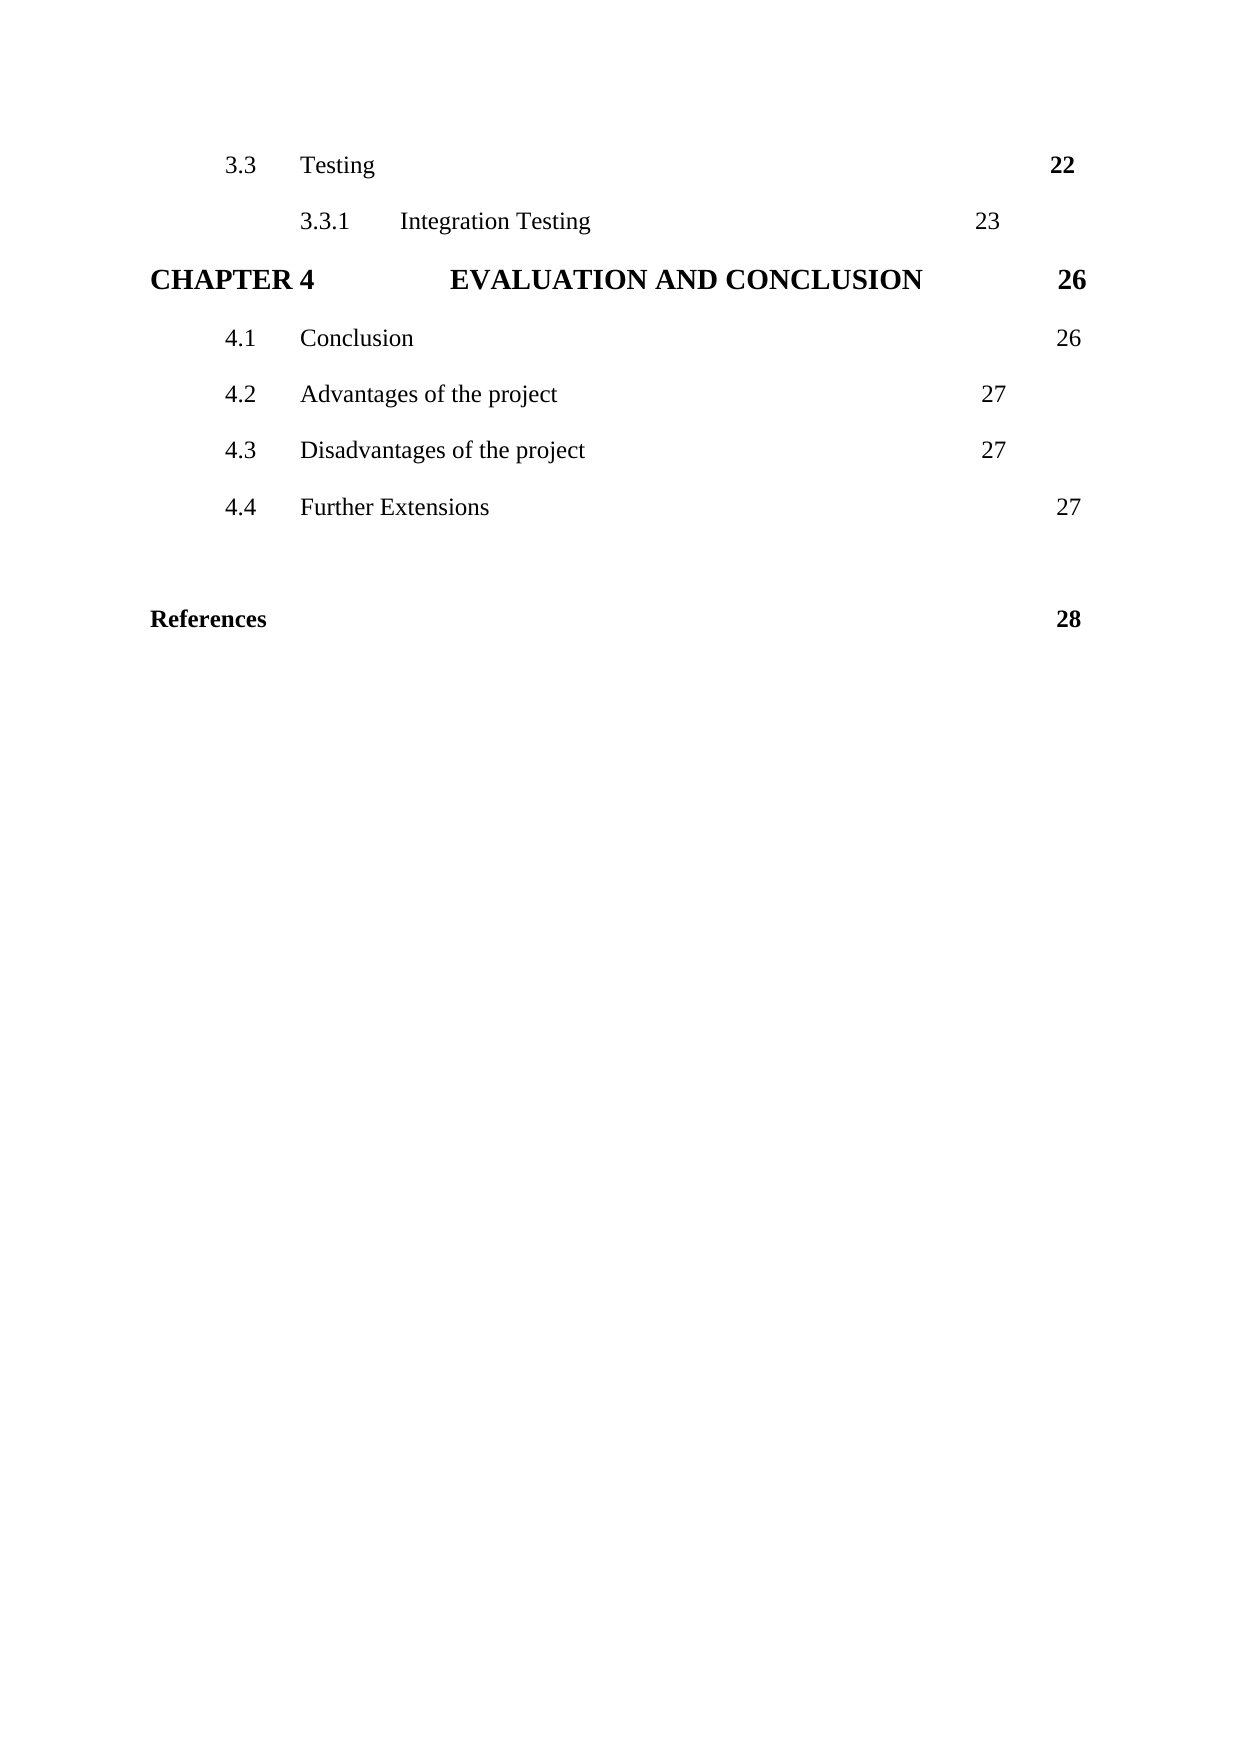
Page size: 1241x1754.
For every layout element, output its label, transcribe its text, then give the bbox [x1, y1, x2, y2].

text 3.3.1 Integration Testing 23 [150, 206, 1090, 235]
text 4.3 Disadvantages of the project 27 [150, 436, 1090, 464]
text 4.2 Advantages of the project 27 [150, 379, 1090, 408]
text 4.1 Conclusion 26 [150, 323, 1090, 352]
text 4.4 Further Extensions 27 [150, 492, 1090, 520]
text CHAPTER 4 EVALUATION AND CONCLUSION 26 [150, 262, 1090, 296]
text 3.3 Testing 22 [150, 150, 1090, 179]
text References 28 [150, 604, 1090, 632]
